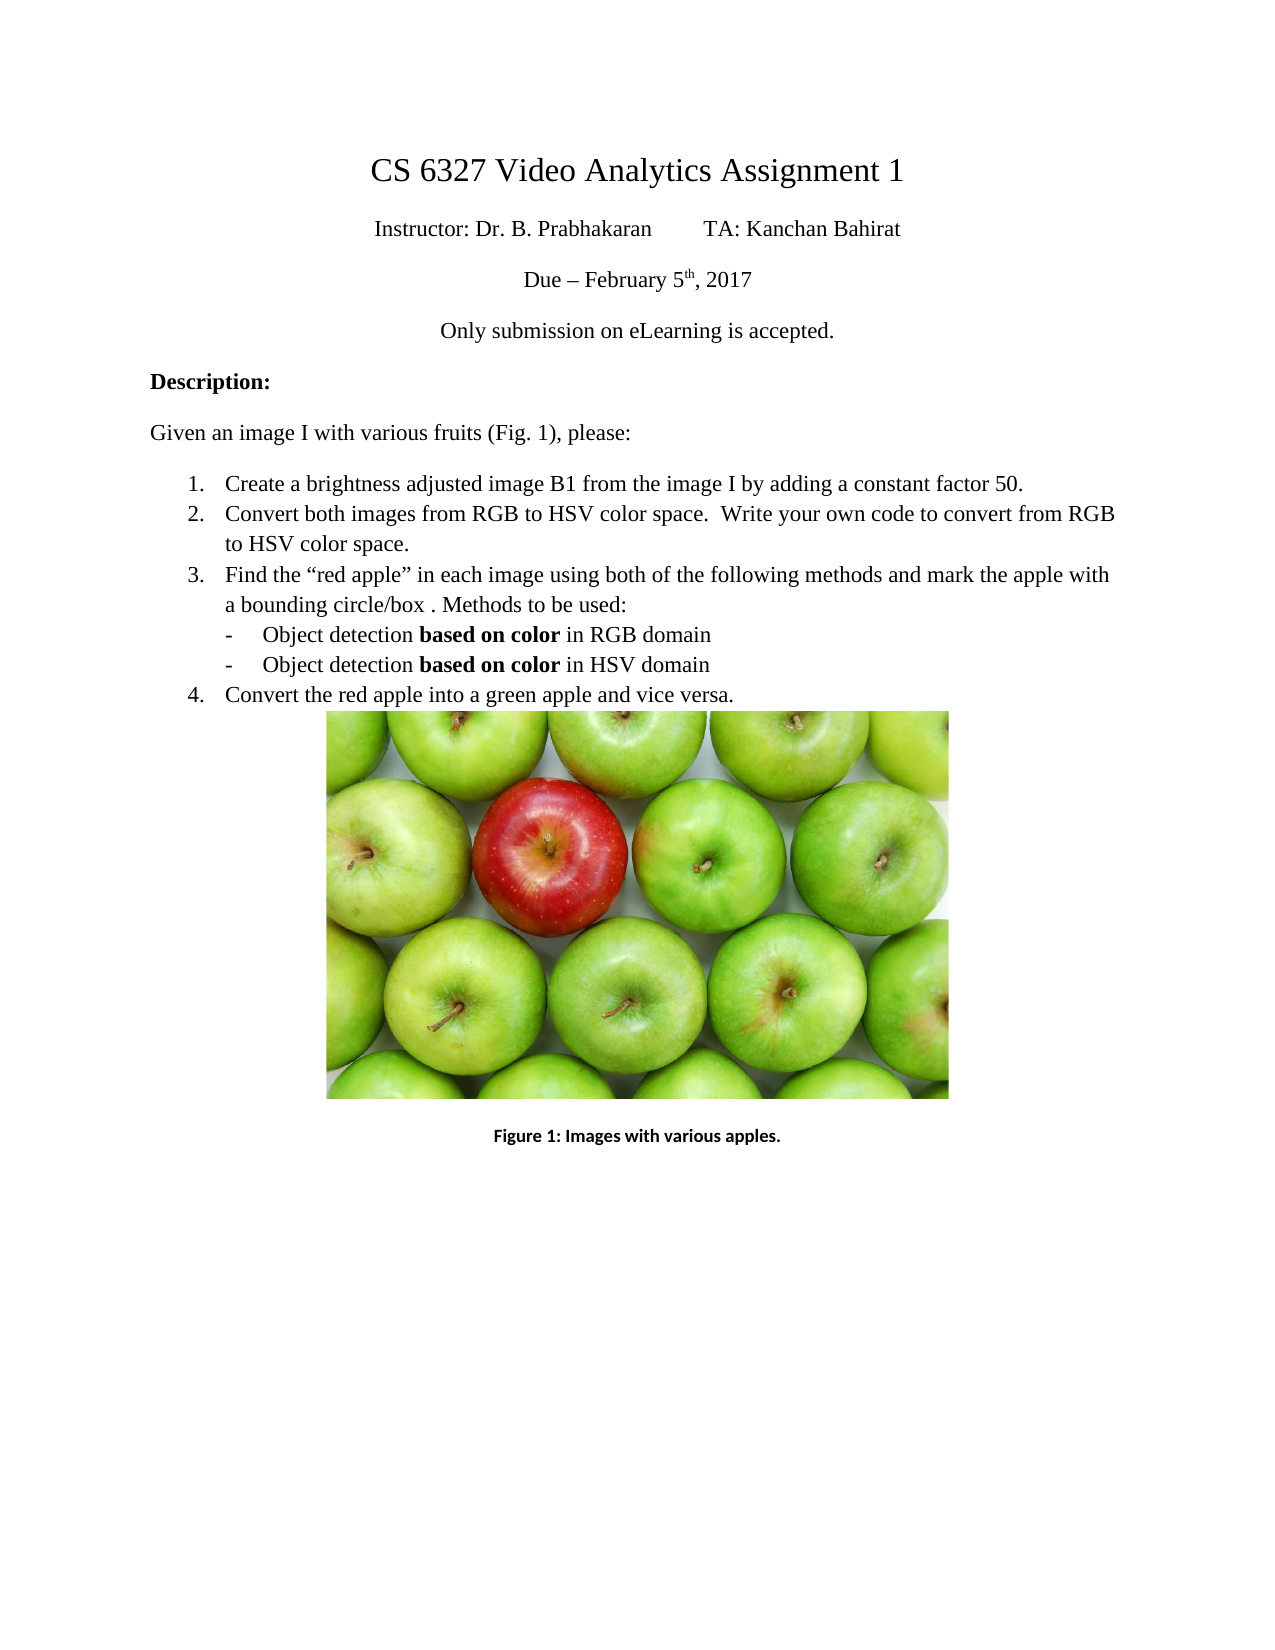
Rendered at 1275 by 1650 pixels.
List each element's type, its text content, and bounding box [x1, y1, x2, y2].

text Description: [150, 368, 1125, 394]
list Find the “red apple” in each image using both of the following methods and mark the apple with a bounding circle/box . Methods to be used: [187, 561, 1125, 617]
text CS 6327 Video Analytics Assignment 1 [150, 150, 1125, 188]
text Only submission on eLearning is accepted. [150, 317, 1125, 343]
list Object detection based on color in HSV domain [225, 651, 1125, 678]
picture [326, 711, 949, 1099]
list Convert both images from RGB to HSV color space. Write your own code to convert from RGB to HSV color space. [187, 500, 1125, 557]
text Instructor: Dr. B. Prabhakaran TA: Kanchan Bahirat [150, 215, 1125, 241]
text Figure 1: Images with various apples. [150, 1124, 1125, 1147]
list Create a brightness adjusted image B1 from the image I by adding a constant factor 50. [187, 470, 1125, 496]
text Due – February 5th, 2017 [150, 266, 1125, 292]
text Given an image I with various fruits (Fig. 1), please: [150, 419, 1125, 445]
list Object detection based on color in RGB domain [225, 621, 1125, 647]
list Convert the red apple into a green apple and vice versa. [187, 682, 1125, 708]
